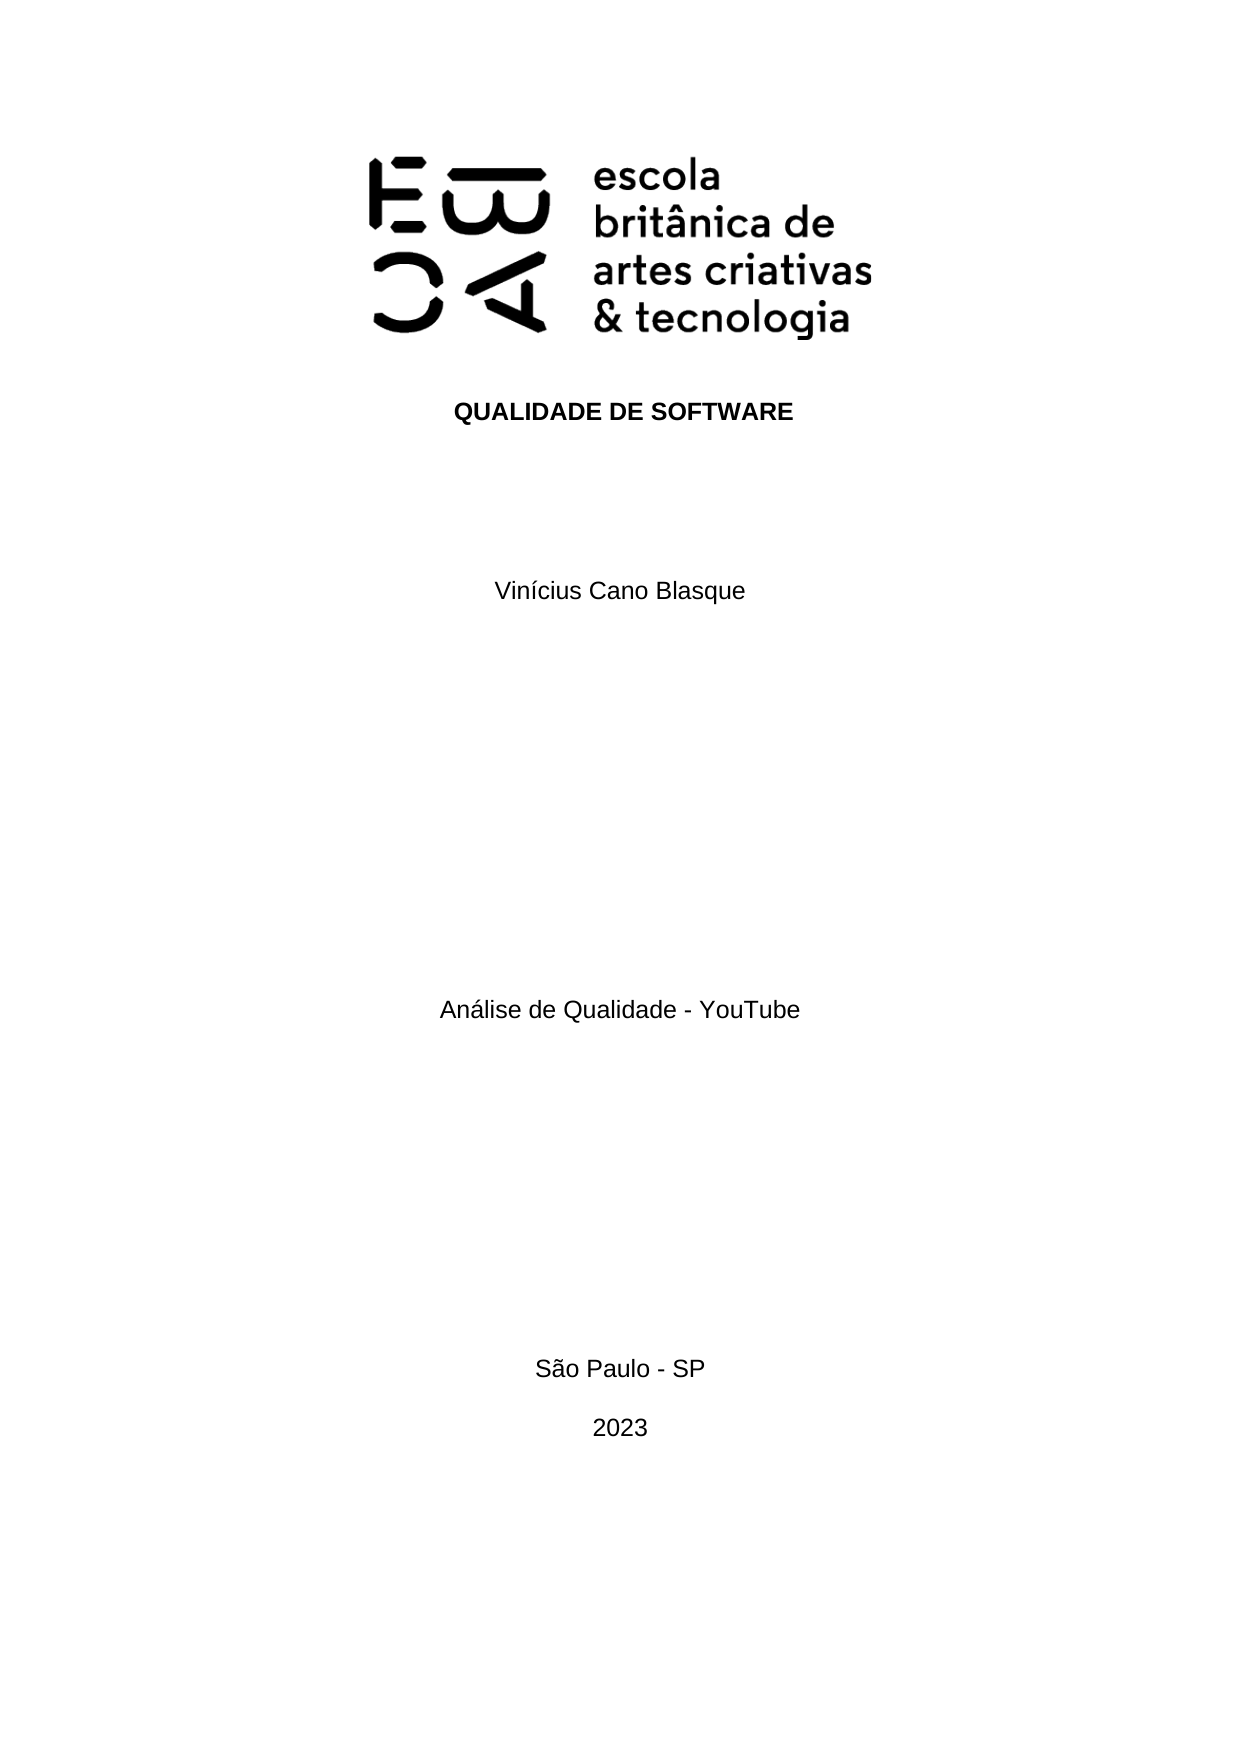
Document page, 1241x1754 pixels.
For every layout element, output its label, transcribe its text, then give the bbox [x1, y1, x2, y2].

text 2023 [177, 1413, 1063, 1442]
text Análise de Qualidade - YouTube [177, 995, 1063, 1024]
text São Paulo - SP [177, 1354, 1063, 1382]
picture [369, 147, 872, 340]
text Vinícius Cano Blasque [177, 576, 1063, 605]
text QUALIDADE DE SOFTWARE [177, 397, 1063, 426]
